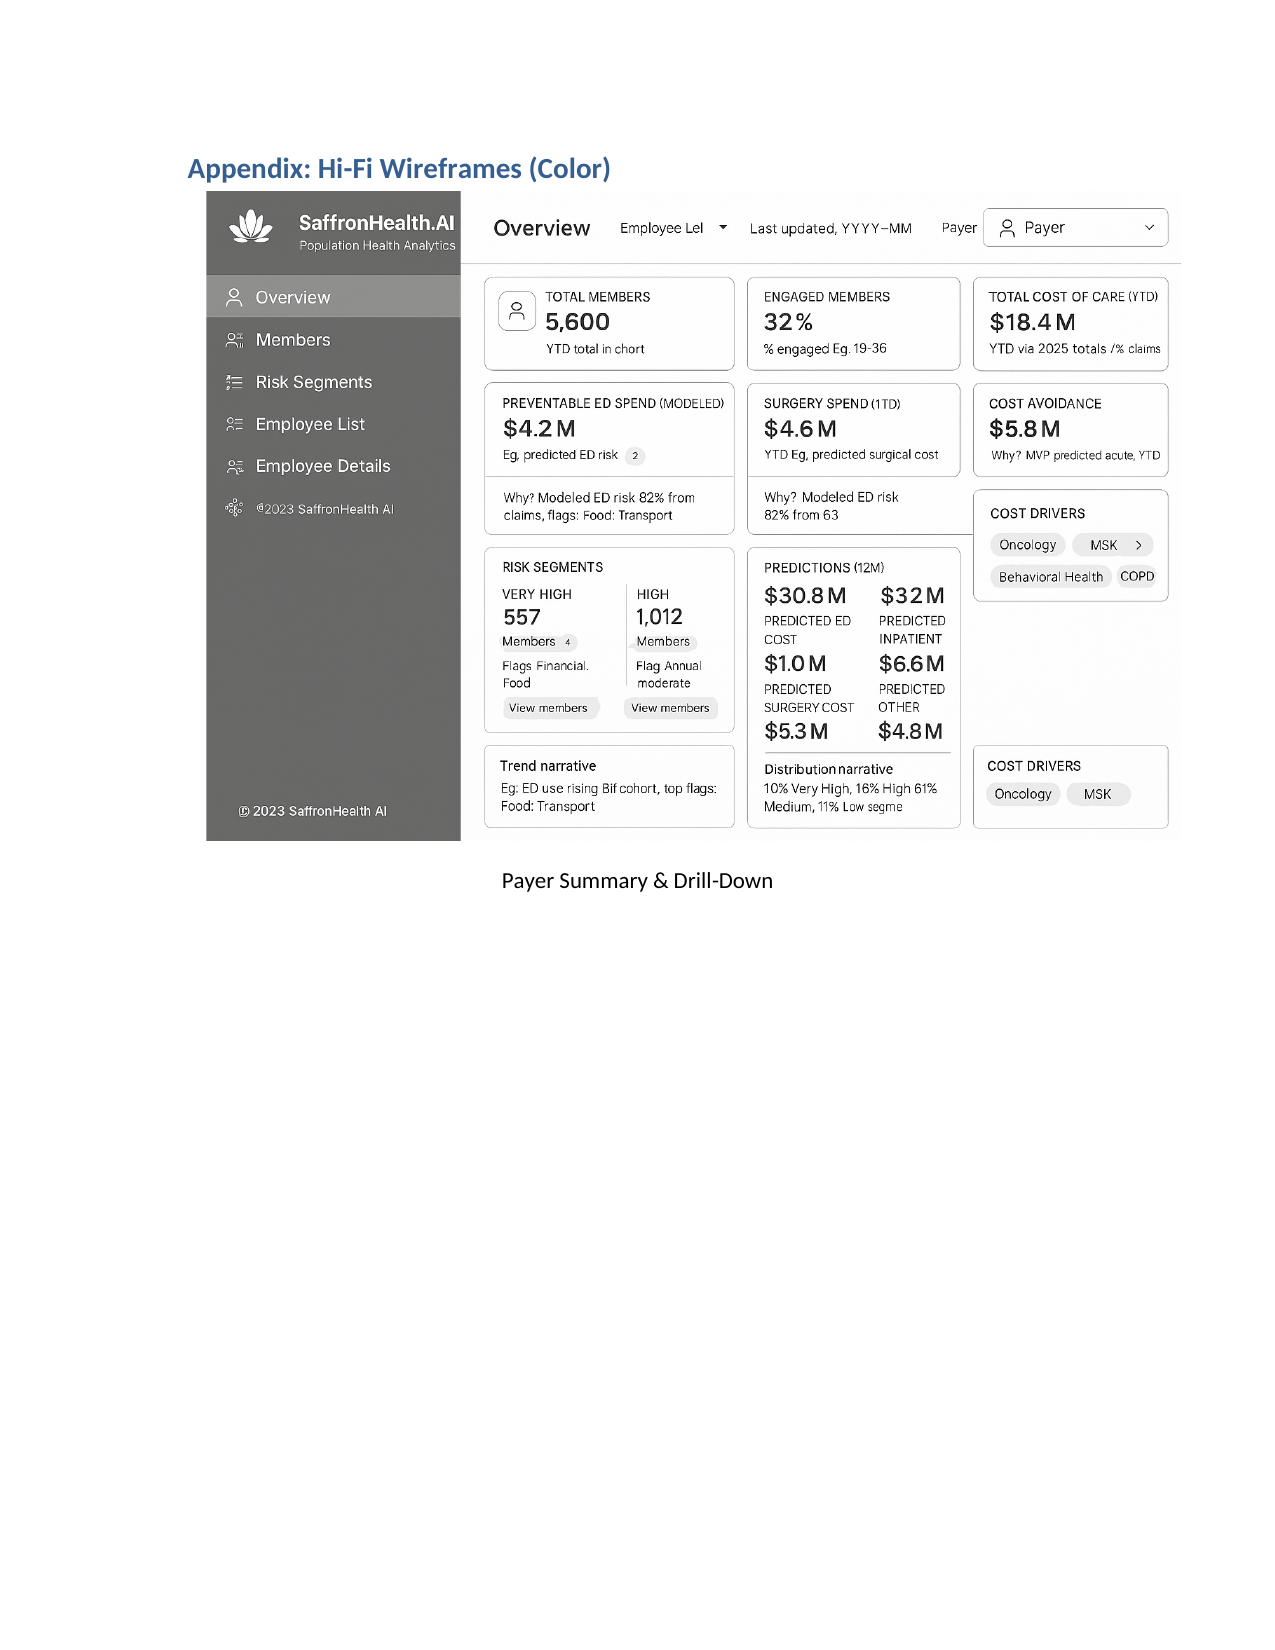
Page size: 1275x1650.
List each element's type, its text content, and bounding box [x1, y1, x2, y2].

subtitle Appendix: Hi‑Fi Wireframes (Color) [187, 150, 1087, 186]
picture [206, 191, 1182, 841]
text Payer Summary & Drill‑Down [187, 866, 1087, 894]
